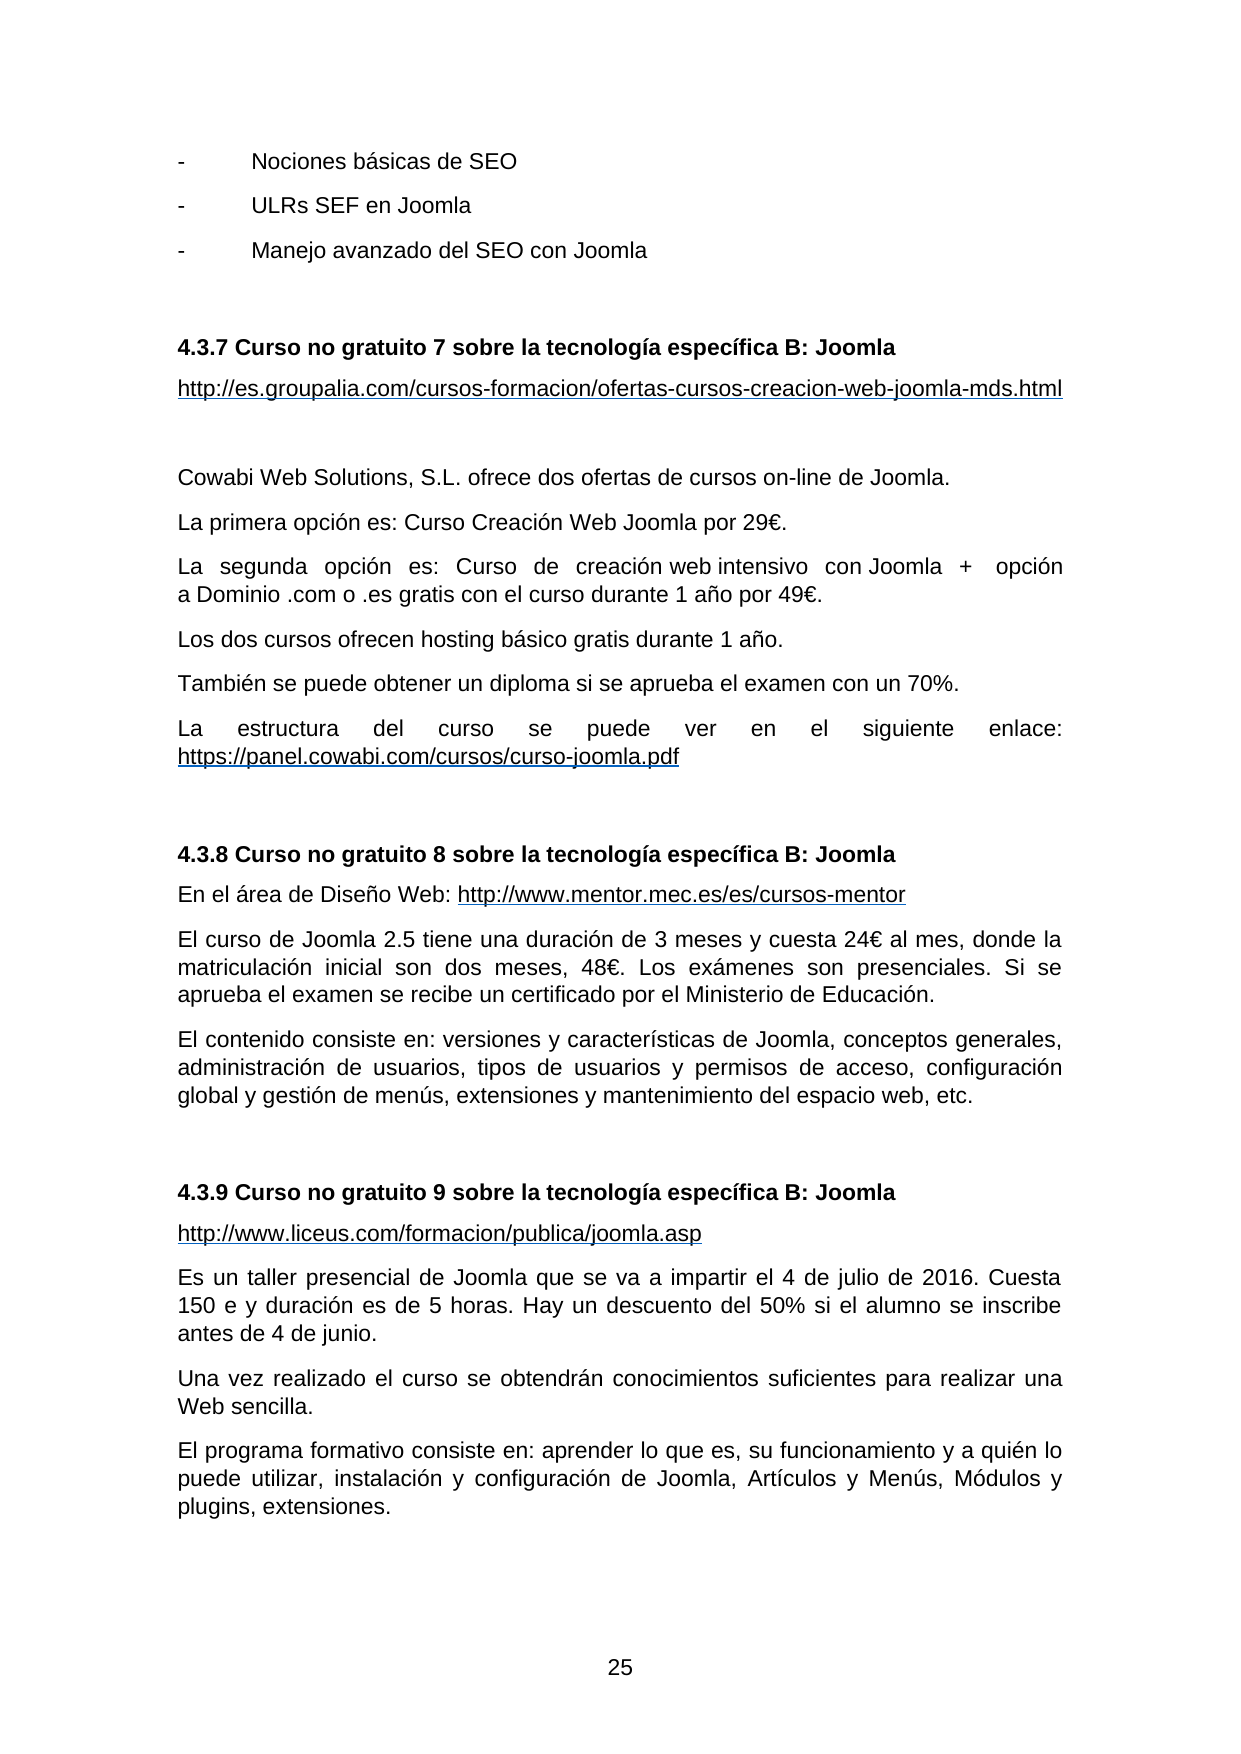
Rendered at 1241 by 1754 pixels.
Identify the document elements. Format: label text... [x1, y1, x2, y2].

text 4.3.7 Curso no gratuito 7 sobre la tecnología específica B: Joomla [177, 334, 1063, 361]
text También se puede obtener un diploma si se aprueba el examen con un 70%. [177, 670, 1063, 696]
text Los dos cursos ofrecen hosting básico gratis durante 1 año. [177, 626, 1063, 652]
text La primera opción es: Curso Creación Web Joomla por 29€. [177, 508, 1063, 535]
text 4.3.9 Curso no gratuito 9 sobre la tecnología específica B: Joomla [177, 1179, 1063, 1206]
text Una vez realizado el curso se obtendrán conocimientos suficientes para realizar una Web sencilla. [177, 1365, 1063, 1419]
text http://www.liceus.com/formacion/publica/joomla.asp [177, 1220, 1063, 1246]
text 4.3.8 Curso no gratuito 8 sobre la tecnología específica B: Joomla [177, 841, 1063, 867]
text - Nociones básicas de SEO [177, 148, 1063, 174]
text Es un taller presencial de Joomla que se va a impartir el 4 de julio de 2016. Cuesta 150 e y duración es de 5 horas. Hay un descuento del 50% si el alumno se inscribe antes de 4 de junio. [177, 1264, 1063, 1347]
text La estructura del curso se puede ver en el siguiente enlace: https://panel.cowabi.com/cursos/curso-joomla.pdf [177, 715, 1063, 769]
text La segunda opción es: Curso de creación web intensivo con Joomla + opción a Dominio .com o .es gratis con el curso durante 1 año por 49€. [177, 553, 1063, 607]
text - Manejo avanzado del SEO con Joomla [177, 237, 1063, 263]
text Cowabi Web Solutions, S.L. ofrece dos ofertas de cursos on-line de Joomla. [177, 464, 1063, 490]
text - ULRs SEF en Joomla [177, 192, 1063, 218]
text El curso de Joomla 2.5 tiene una duración de 3 meses y cuesta 24€ al mes, donde la matriculación inicial son dos meses, 48€. Los exámenes son presenciales. Si se aprueba el examen se recibe un certificado por el Ministerio de Educación. [177, 926, 1063, 1008]
text http://es.groupalia.com/cursos-formacion/ofertas-cursos-creacion-web-joomla-mds.html [177, 375, 1063, 398]
text El contenido consiste en: versiones y características de Joomla, conceptos generales, administración de usuarios, tipos de usuarios y permisos de acceso, configuración global y gestión de menús, extensiones y mantenimiento del espacio web, etc. [177, 1026, 1063, 1108]
text En el área de Diseño Web: http://www.mentor.mec.es/es/cursos-mentor [177, 881, 1063, 907]
text El programa formativo consiste en: aprender lo que es, su funcionamiento y a quién lo puede utilizar, instalación y configuración de Joomla, Artículos y Menús, Módulos y plugins, extensiones. [177, 1437, 1063, 1519]
